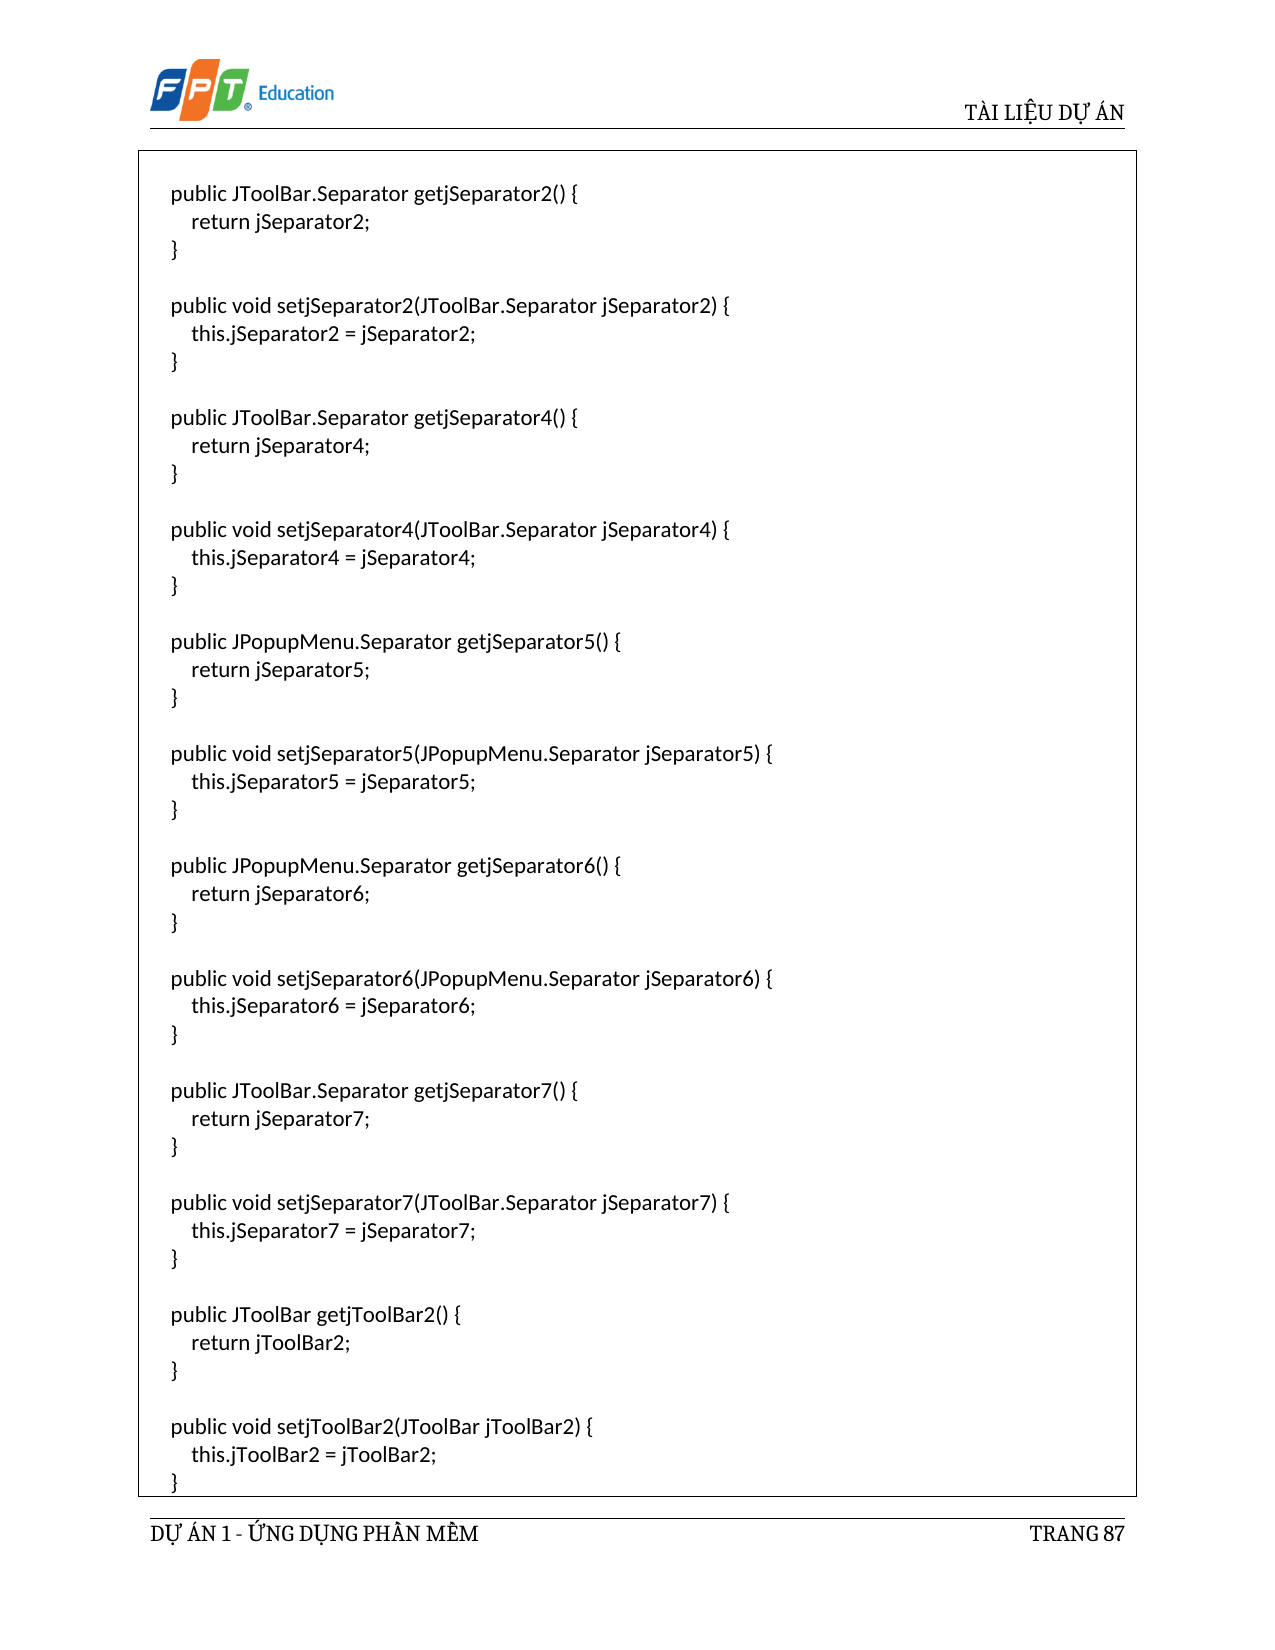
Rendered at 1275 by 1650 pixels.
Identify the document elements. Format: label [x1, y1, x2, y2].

picture [150, 59, 336, 121]
table_header [139, 151, 1136, 1496]
